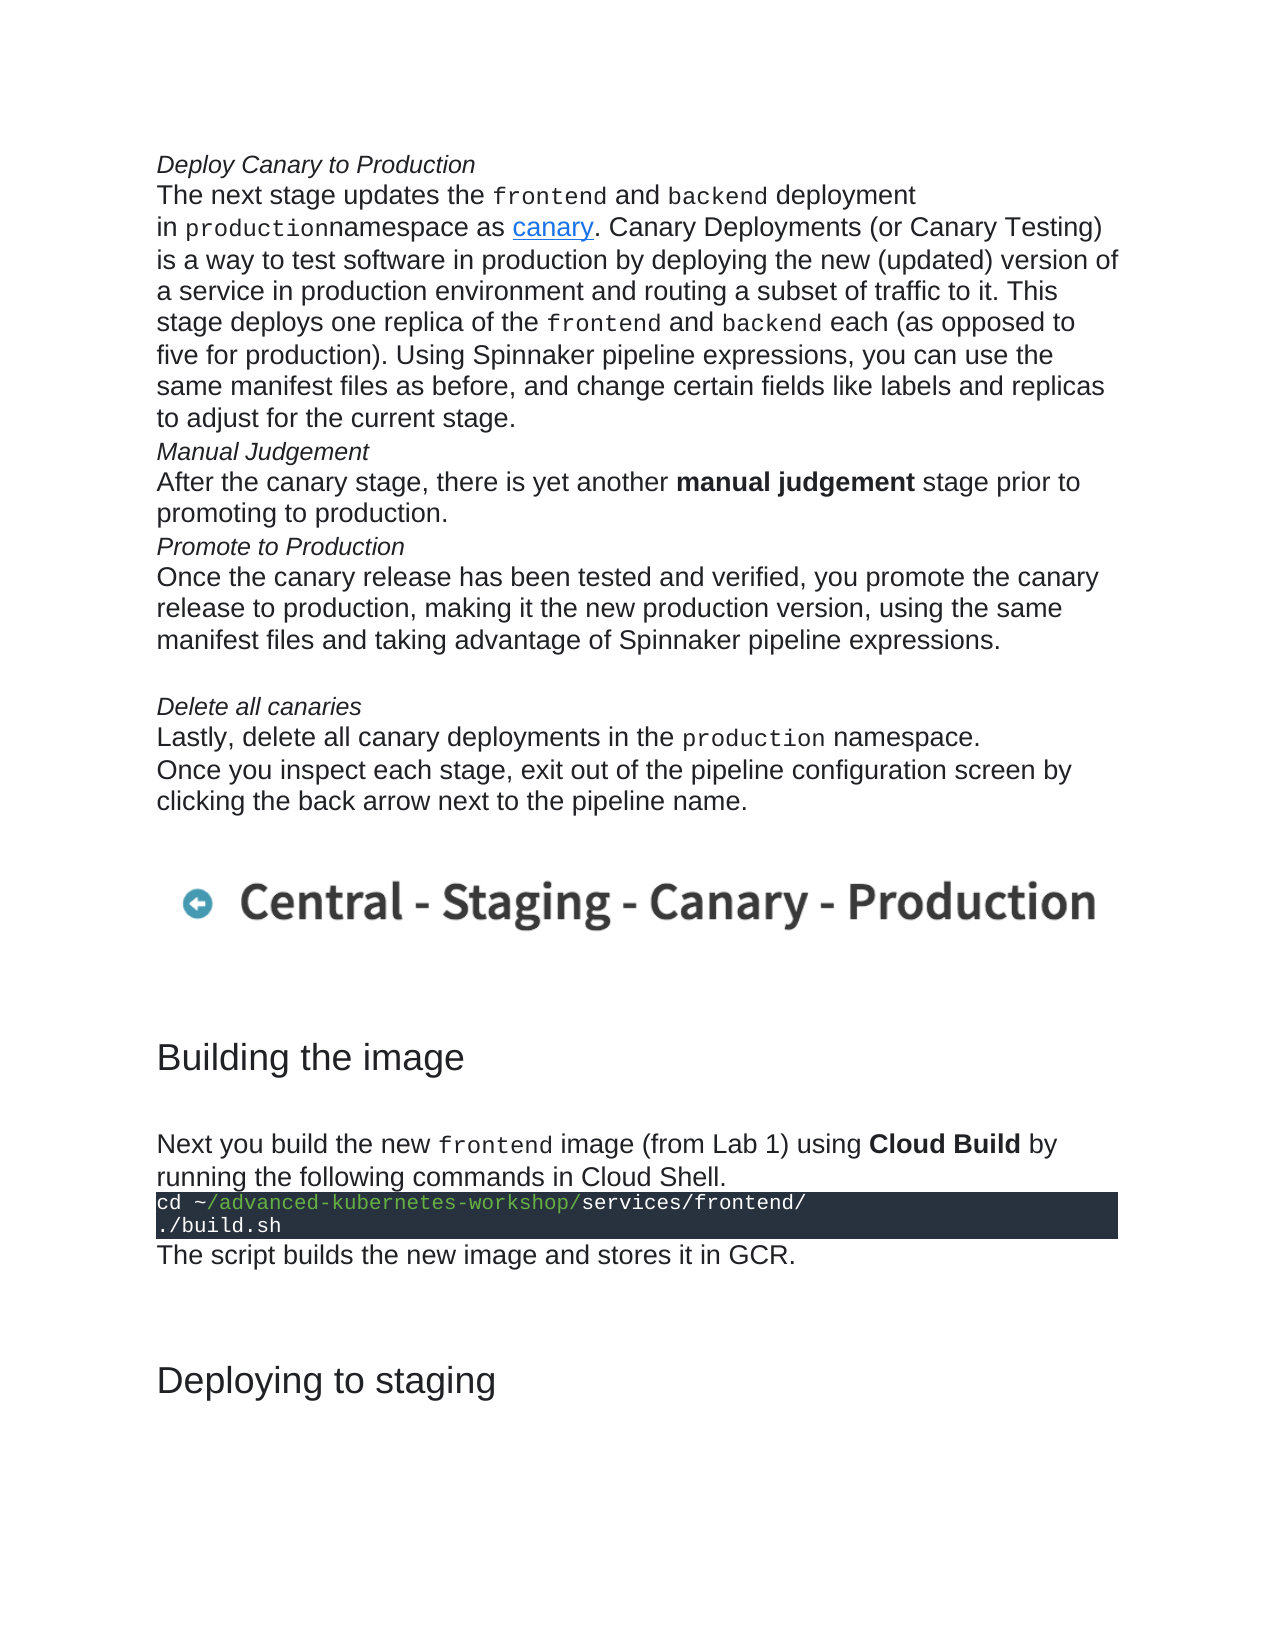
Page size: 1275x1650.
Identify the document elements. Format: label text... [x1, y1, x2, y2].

picture [156, 853, 1119, 948]
text The next stage updates the frontend and backend deployment in productionnamespace as canary. Canary Deployments (or Canary Testing) is a way to test software in production by deploying the new (updated) version of a service in production environment and routing a subset of traffic to it. This stage deploys one replica of the frontend and backend each (as opposed to five for production). Using Spinnaker pipeline expressions, you can use the same manifest files as before, and change certain fields like labels and replicas to adjust for the current stage. [156, 179, 1118, 433]
subtitle Manual Judgement [156, 437, 1118, 466]
text After the canary stage, there is yet another manual judgement stage prior to promoting to production. [156, 466, 1118, 528]
subtitle Deploying to staging [156, 1358, 1118, 1401]
text Next you build the new frontend image (from Lab 1) using Cloud Build by running the following commands in Cloud Shell. [156, 1128, 1118, 1192]
subtitle Building the image [156, 1035, 1118, 1078]
text cd ~/advanced-kubernetes-workshop/services/frontend/ [156, 1192, 1118, 1216]
text ./build.sh [156, 1216, 1118, 1239]
text Once the canary release has been tested and verified, you promote the canary release to production, making it the new production version, using the same manifest files and taking advantage of Spinnaker pipeline expressions. [156, 561, 1118, 655]
text The script builds the new image and stores it in GCR. [156, 1239, 1118, 1270]
subtitle Delete all canaries [156, 692, 1118, 721]
text Lastly, delete all canary deployments in the production namespace. [156, 721, 1118, 754]
subtitle Promote to Production [156, 532, 1118, 561]
text Once you inspect each stage, exit out of the pipeline configuration screen by clicking the back arrow next to the pipeline name. [156, 754, 1118, 816]
subtitle Deploy Canary to Production [156, 150, 1118, 179]
